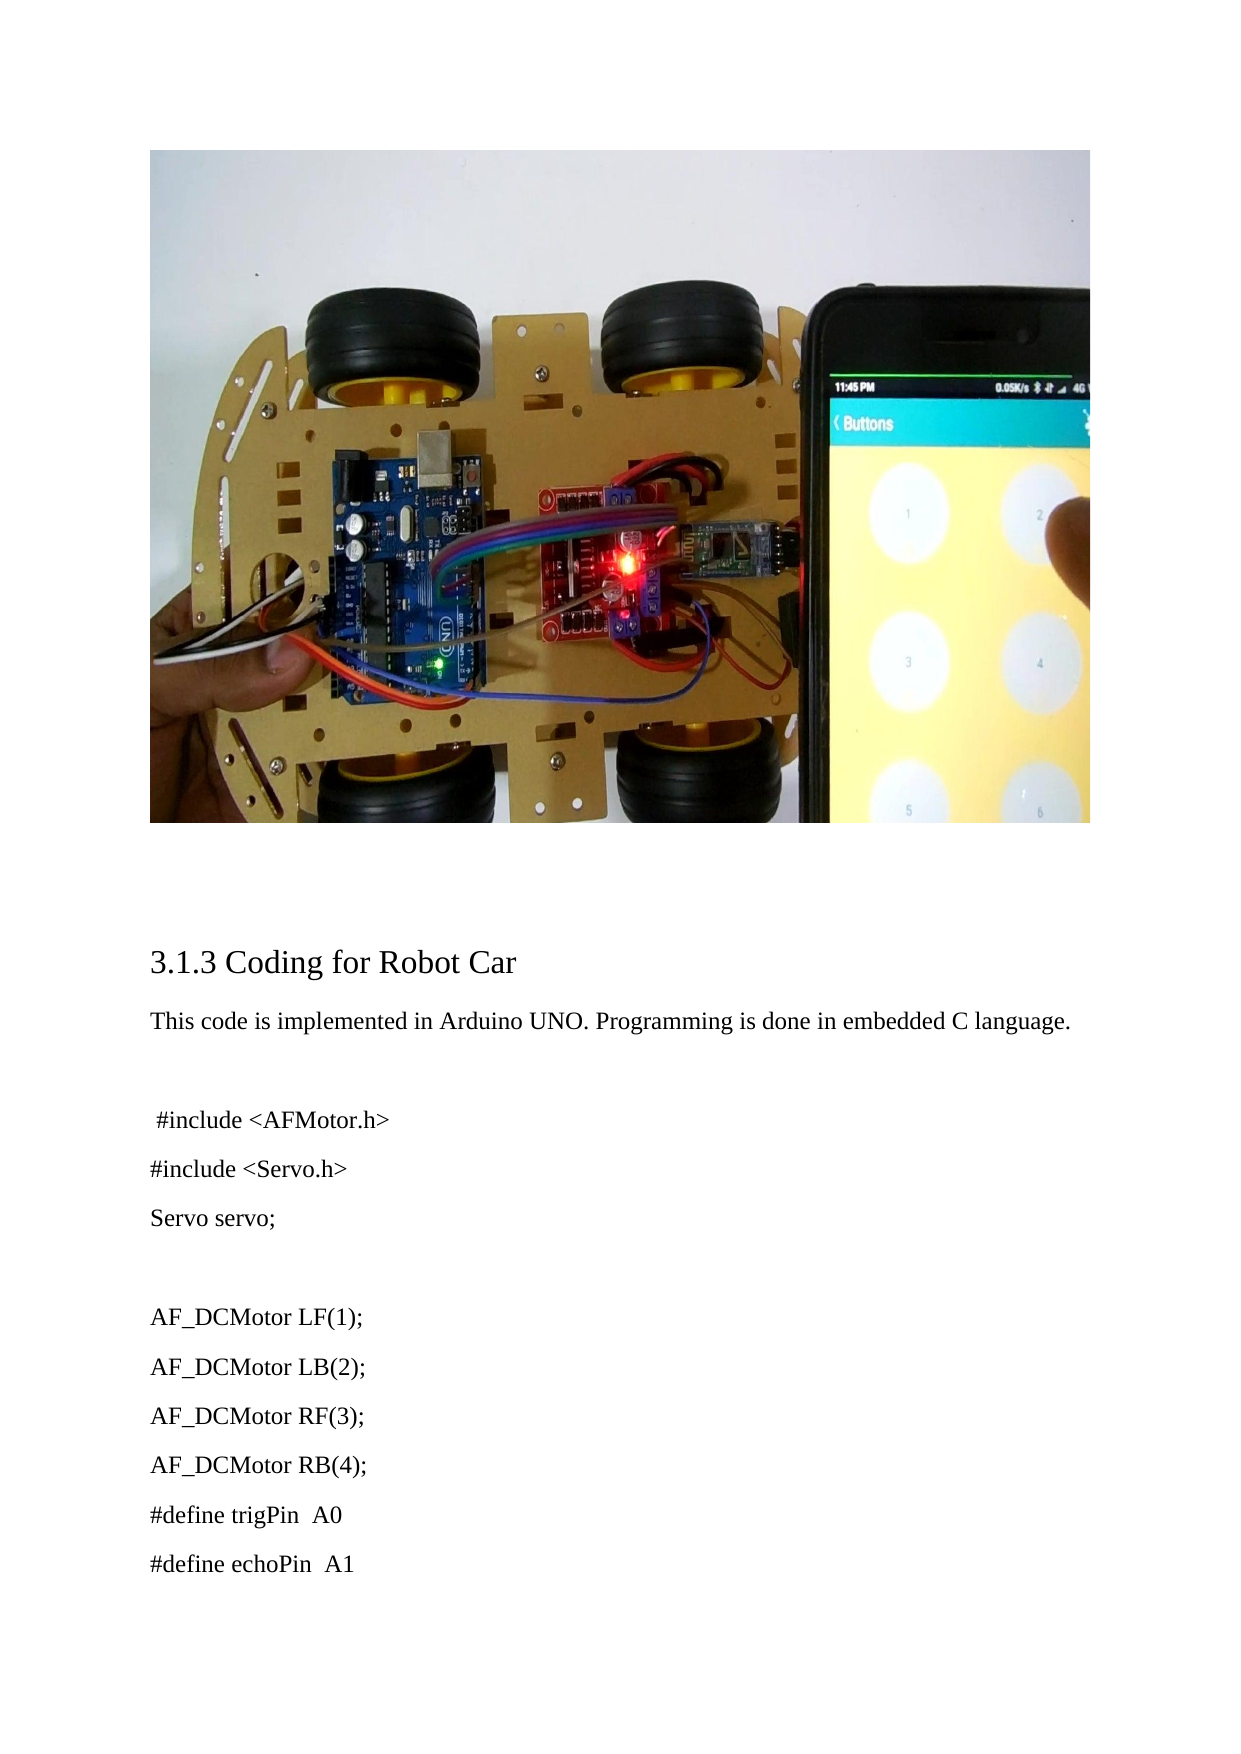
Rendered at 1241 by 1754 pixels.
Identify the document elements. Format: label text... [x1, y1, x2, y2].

text AF_DCMotor LF(1); [150, 1302, 1073, 1331]
text #include <AFMotor.h> [150, 1105, 1073, 1133]
text #include <Servo.h> [150, 1154, 1073, 1183]
text AF_DCMotor LB(2); [150, 1352, 1073, 1380]
text This code is implemented in Arduino UNO. Programming is done in embedded C language. [150, 1006, 1073, 1035]
text AF_DCMotor RF(3); [150, 1401, 1073, 1430]
text #define trigPin A0 [150, 1500, 1073, 1528]
text Servo servo; [150, 1203, 1073, 1232]
text AF_DCMotor RB(4); [150, 1450, 1073, 1479]
text #define echoPin A1 [150, 1549, 1073, 1578]
picture [150, 150, 1091, 823]
text 3.1.3 Coding for Robot Car [150, 942, 1073, 981]
